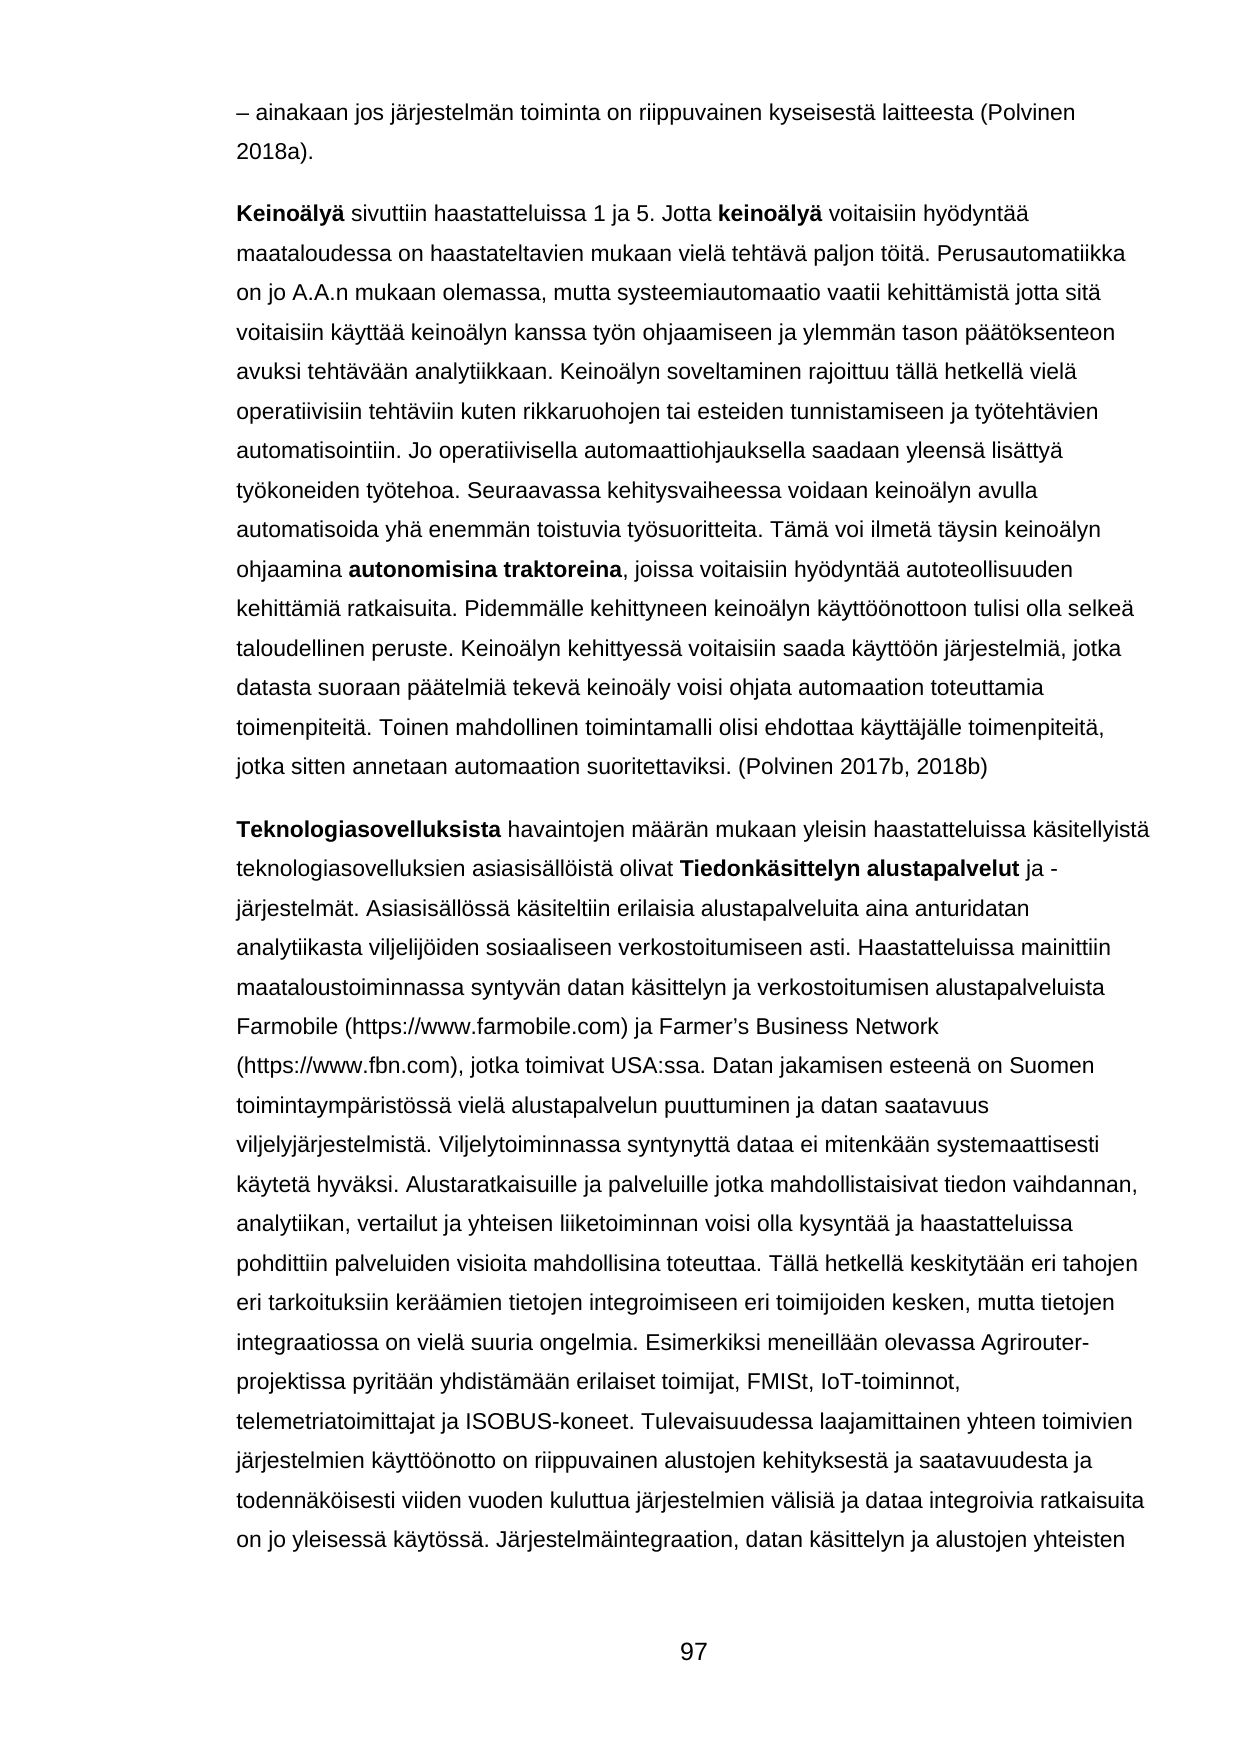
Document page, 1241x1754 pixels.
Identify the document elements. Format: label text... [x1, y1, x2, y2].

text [236, 816, 1152, 1552]
text Keinoälyä sivuttiin haastatteluissa 1 ja 5. Jotta keinoälyä voitaisiin hyödyntää maataloudessa on haastateltavien mukaan vielä tehtävä paljon töitä. Perusautomatiikka on jo A.A.n mukaan olemassa, mutta systeemiautomaatio vaatii kehittämistä jotta sitä voitaisiin käyttää keinoälyn kanssa työn ohjaamiseen ja ylemmän tason päätöksenteon avuksi tehtävään analytiikkaan. Keinoälyn soveltaminen rajoittuu tällä hetkellä vielä operatiivisiin tehtäviin kuten rikkaruohojen tai esteiden tunnistamiseen ja työtehtävien automatisointiin. Jo operatiivisella automaattiohjauksella saadaan yleensä lisättyä työkoneiden työtehoa. Seuraavassa kehitysvaiheessa voidaan keinoälyn avulla automatisoida yhä enemmän toistuvia työsuoritteita. Tämä voi ilmetä täysin keinoälyn ohjaamina autonomisina traktoreina, joissa voitaisiin hyödyntää autoteollisuuden kehittämiä ratkaisuita. Pidemmälle kehittyneen keinoälyn käyttöönottoon tulisi olla selkeä taloudellinen peruste. Keinoälyn kehittyessä voitaisiin saada käyttöön järjestelmiä, jotka datasta suoraan päätelmiä tekevä keinoäly voisi ohjata automaation toteuttamia toimenpiteitä. Toinen mahdollinen toimintamalli olisi ehdottaa käyttäjälle toimenpiteitä, jotka sitten annetaan automaation suoritettaviksi. (Polvinen 2017b, 2018b) [236, 200, 1152, 779]
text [236, 98, 1152, 164]
